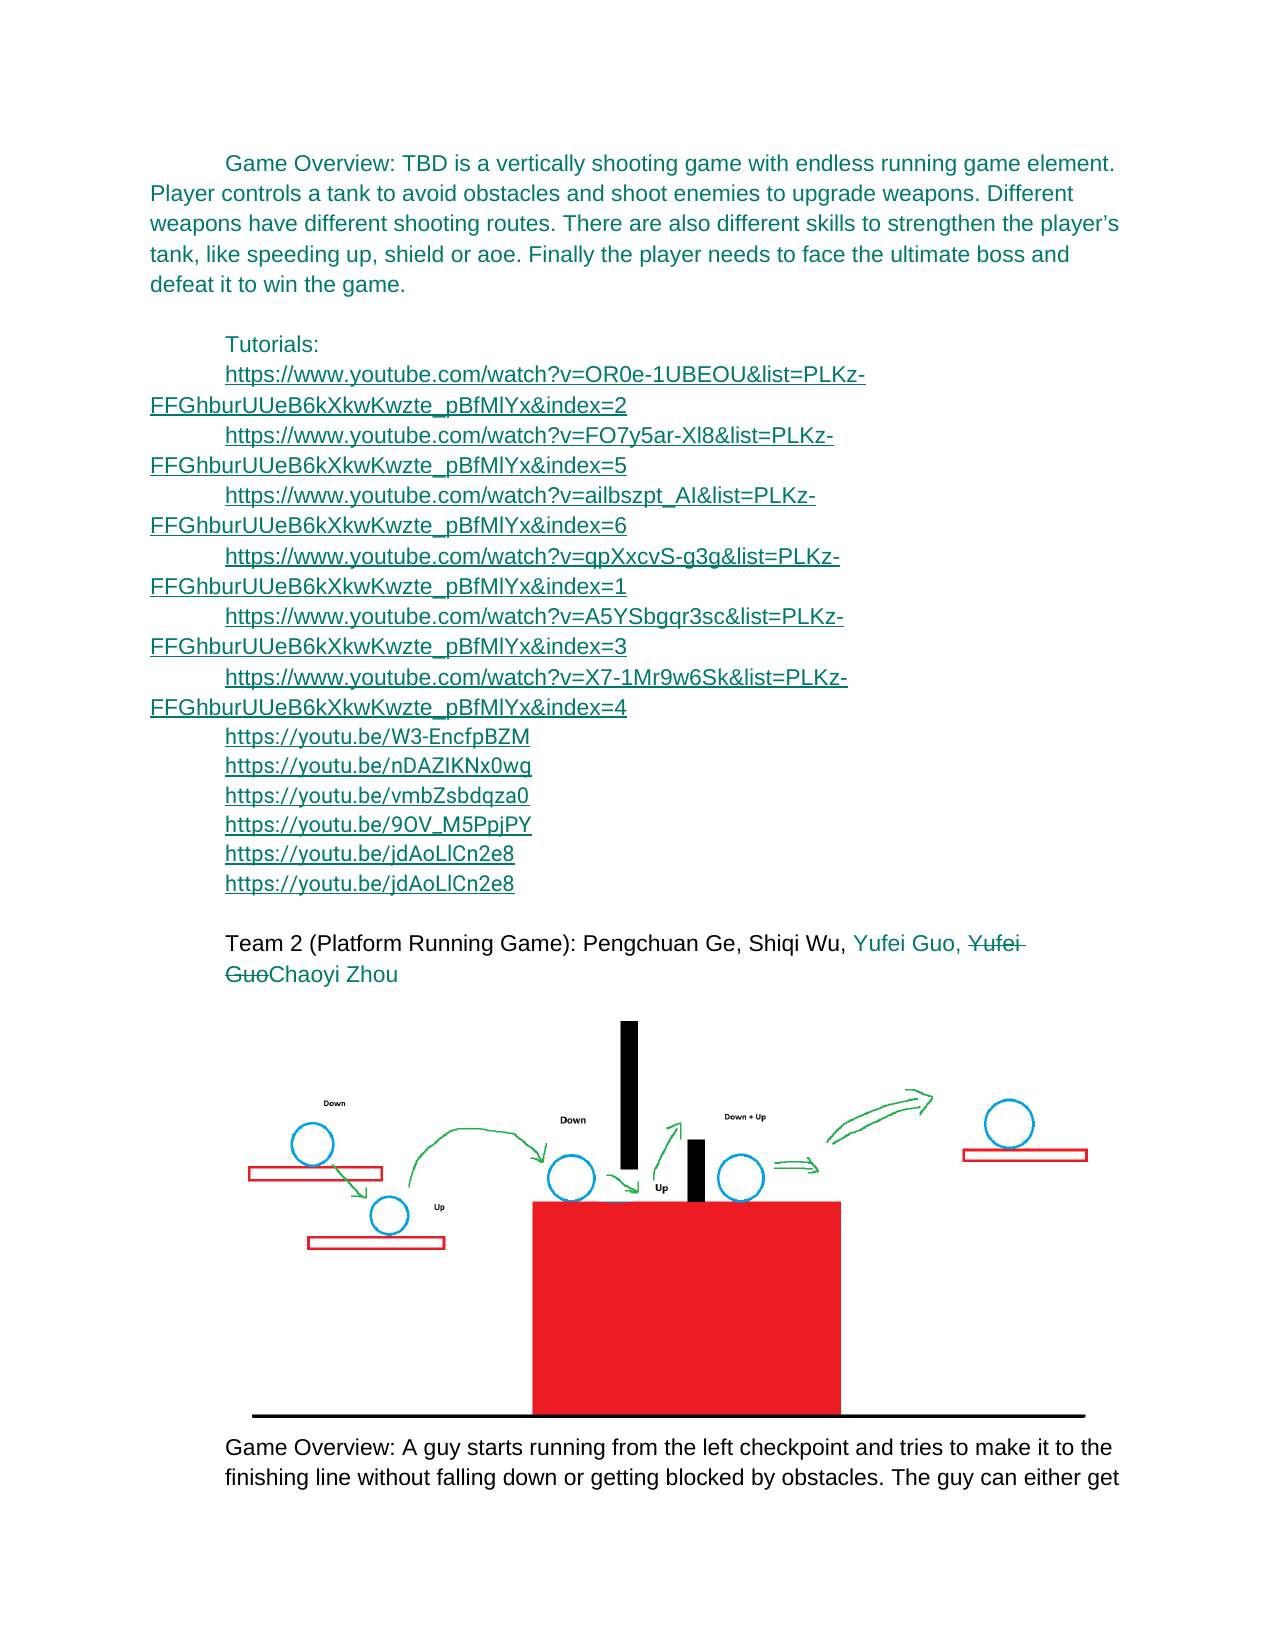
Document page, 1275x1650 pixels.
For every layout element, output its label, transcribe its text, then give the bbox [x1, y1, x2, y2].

text https://www.youtube.com/watch?v=FO7y5ar-Xl8&list=PLKz-FFGhburUUeB6kXkwKwzte_pBfMlYx&index=5 [150, 422, 1125, 478]
text https://www.youtube.com/watch?v=ailbszpt_AI&list=PLKz-FFGhburUUeB6kXkwKwzte_pBfMlYx&index=6 [150, 482, 1125, 539]
text https://youtu.be/nDAZIKNx0wg [150, 753, 1125, 779]
text https://www.youtube.com/watch?v=X7-1Mr9w6Sk&list=PLKz-FFGhburUUeB6kXkwKwzte_pBfMlYx&index=4 [150, 663, 1125, 720]
picture [225, 1021, 1095, 1430]
text https://www.youtube.com/watch?v=qpXxcvS-g3g&list=PLKz-FFGhburUUeB6kXkwKwzte_pBfMlYx&index=1 [150, 543, 1125, 599]
text https://www.youtube.com/watch?v=A5YSbgqr3sc&list=PLKz-FFGhburUUeB6kXkwKwzte_pBfMlYx&index=3 [150, 603, 1125, 660]
text Game Overview: TBD is a vertically shooting game with endless running game element. Player controls a tank to avoid obstacles and shoot enemies to upgrade weapons. Different weapons have different shooting routes. There are also different skills to strengthen the player’s tank, like speeding up, shield or aoe. Finally the player needs to face the ultimate boss and defeat it to win the game. [150, 150, 1125, 297]
text Tutorials: [150, 331, 1125, 358]
text https://youtu.be/9OV_M5PpjPY [150, 812, 1125, 838]
text https://youtu.be/W3-EncfpBZM [150, 724, 1125, 749]
text https://youtu.be/vmbZsbdqza0 [150, 783, 1125, 808]
text Team 2 (Platform Running Game): Pengchuan Ge, Shiqi Wu, Yufei Guo, Yufei GuoChaoyi Zhou [225, 930, 1125, 987]
text https://youtu.be/jdAoLlCn2e8 [150, 841, 1125, 867]
text https://youtu.be/jdAoLlCn2e8 [150, 871, 1125, 896]
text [225, 1433, 1125, 1490]
text https://www.youtube.com/watch?v=OR0e-1UBEOU&list=PLKz-FFGhburUUeB6kXkwKwzte_pBfMlYx&index=2 [150, 361, 1125, 418]
